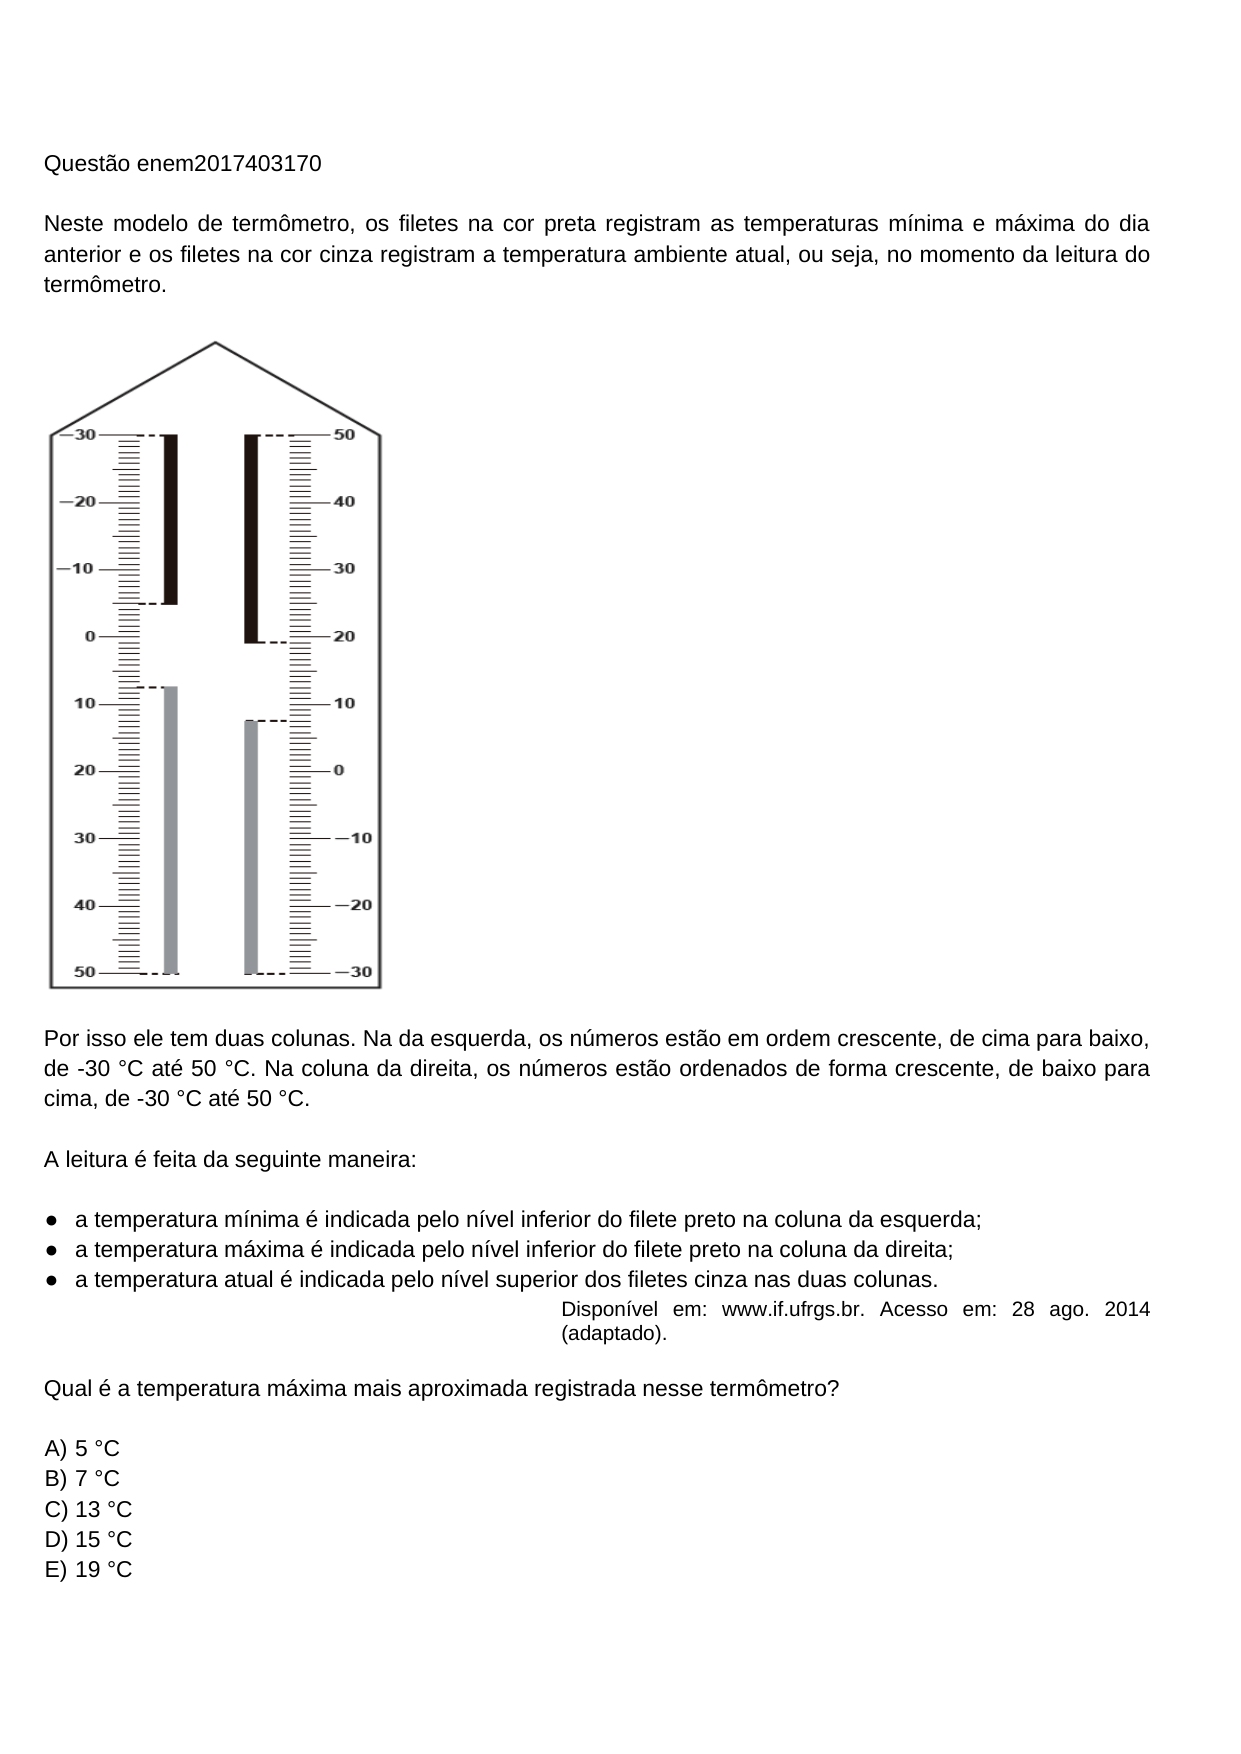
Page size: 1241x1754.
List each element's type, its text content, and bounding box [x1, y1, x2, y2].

picture [43, 331, 402, 991]
list 5 °C [44, 1435, 1151, 1461]
list a temperatura mínima é indicada pelo nível inferior do filete preto na coluna da esquerda; [44, 1206, 1151, 1232]
list a temperatura máxima é indicada pelo nível inferior do filete preto na coluna da direita; [44, 1236, 1151, 1262]
text Por isso ele tem duas colunas. Na da esquerda, os números estão em ordem crescente, de cima para baixo, de -30 °C até 50 °C. Na coluna da direita, os números estão ordenados de forma crescente, de baixo para cima, de -30 °C até 50 °C. [44, 1025, 1151, 1111]
text Neste modelo de termômetro, os filetes na cor preta registram as temperaturas mínima e máxima do dia anterior e os filetes na cor cinza registram a temperatura ambiente atual, ou seja, no momento da leitura do termômetro. [44, 210, 1151, 297]
list 13 °C [44, 1496, 1151, 1522]
text A leitura é feita da seguinte maneira: [44, 1146, 1151, 1172]
text Qual é a temperatura máxima mais aproximada registrada nesse termômetro? [44, 1375, 1151, 1401]
text Disponível em: www.if.ufrgs.br. Acesso em: 28 ago. 2014 (adaptado). [561, 1297, 1151, 1344]
list 19 °C [44, 1556, 1151, 1582]
list a temperatura atual é indicada pelo nível superior dos filetes cinza nas duas colunas. [44, 1266, 1151, 1293]
list 15 °C [44, 1526, 1151, 1552]
text Questão enem2017403170 [44, 150, 1151, 176]
list 7 °C [44, 1465, 1151, 1492]
